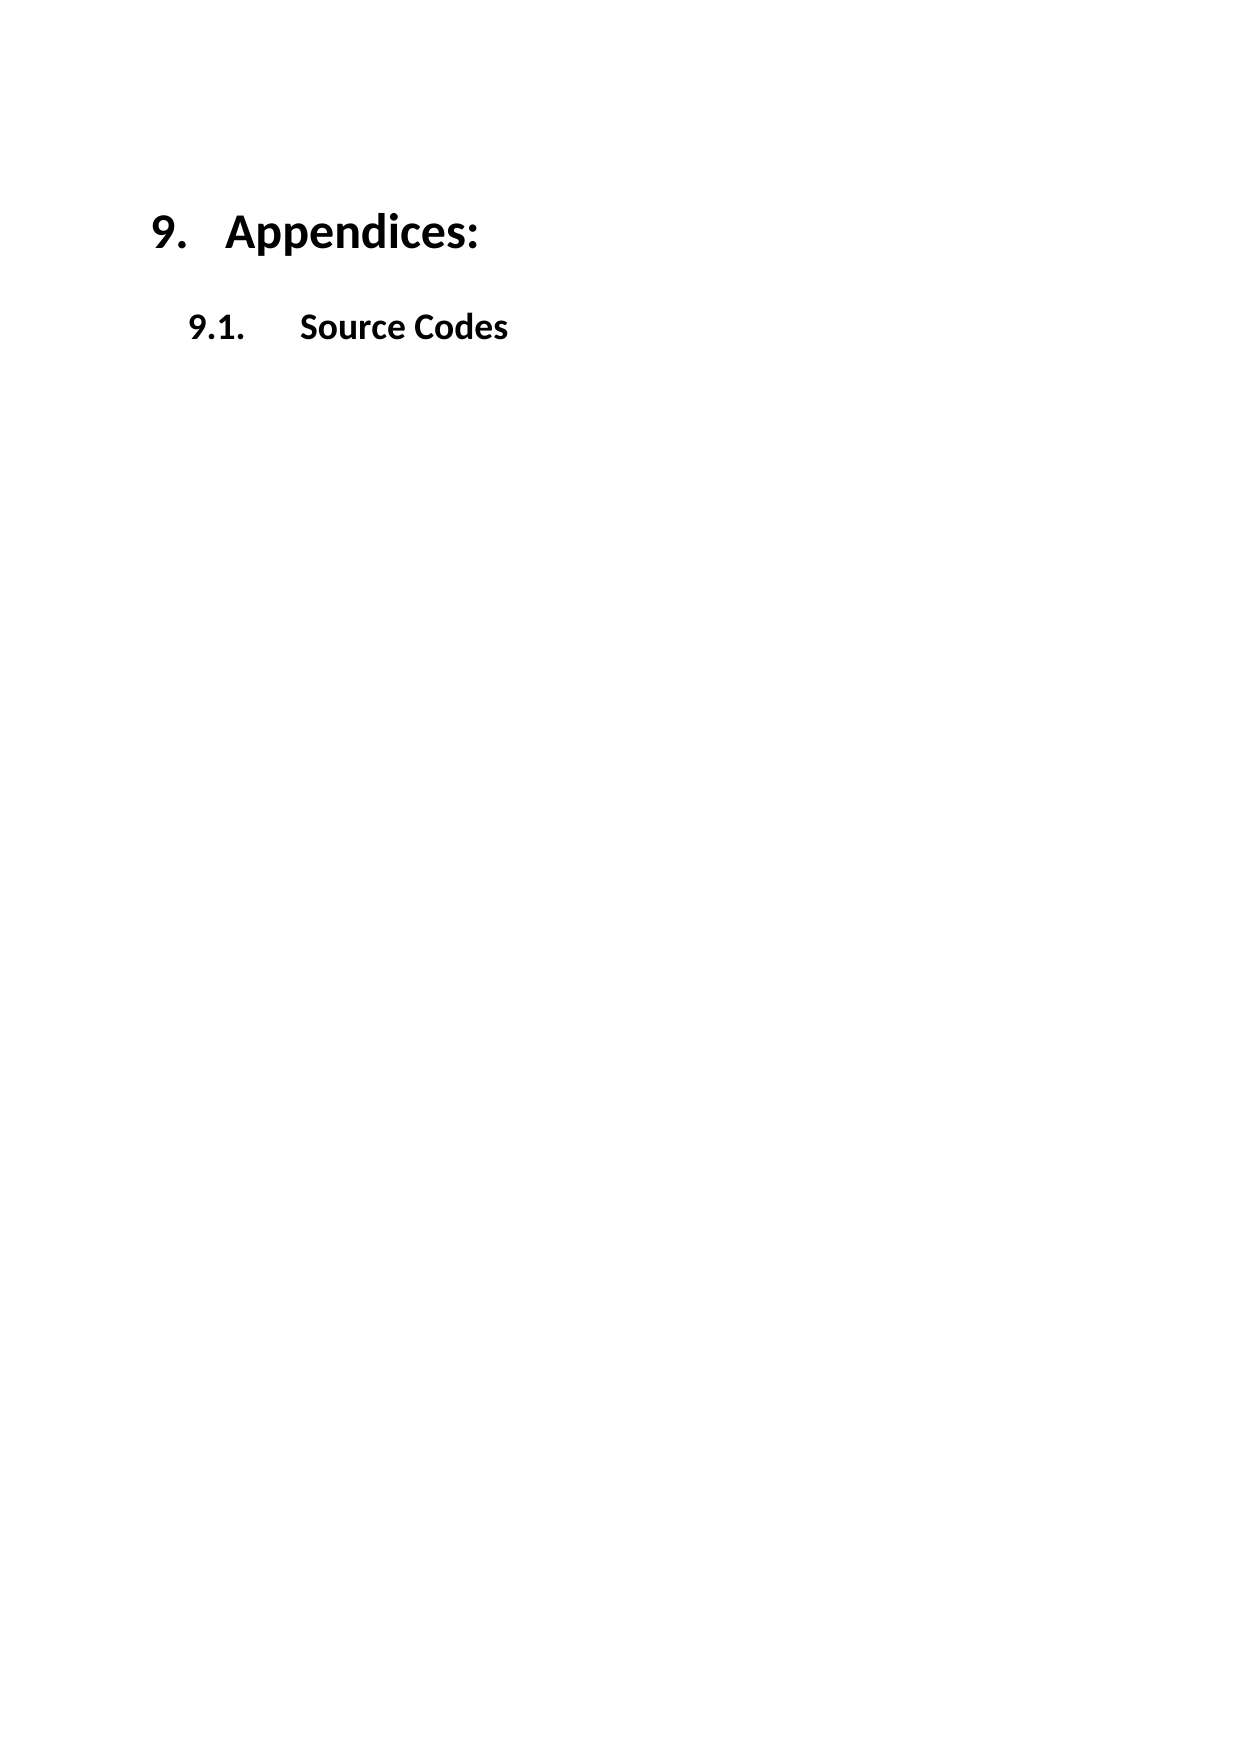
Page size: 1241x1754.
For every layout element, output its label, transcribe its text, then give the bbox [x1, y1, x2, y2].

list Appendices: [150, 200, 1090, 261]
list Source Codes [187, 303, 1090, 349]
